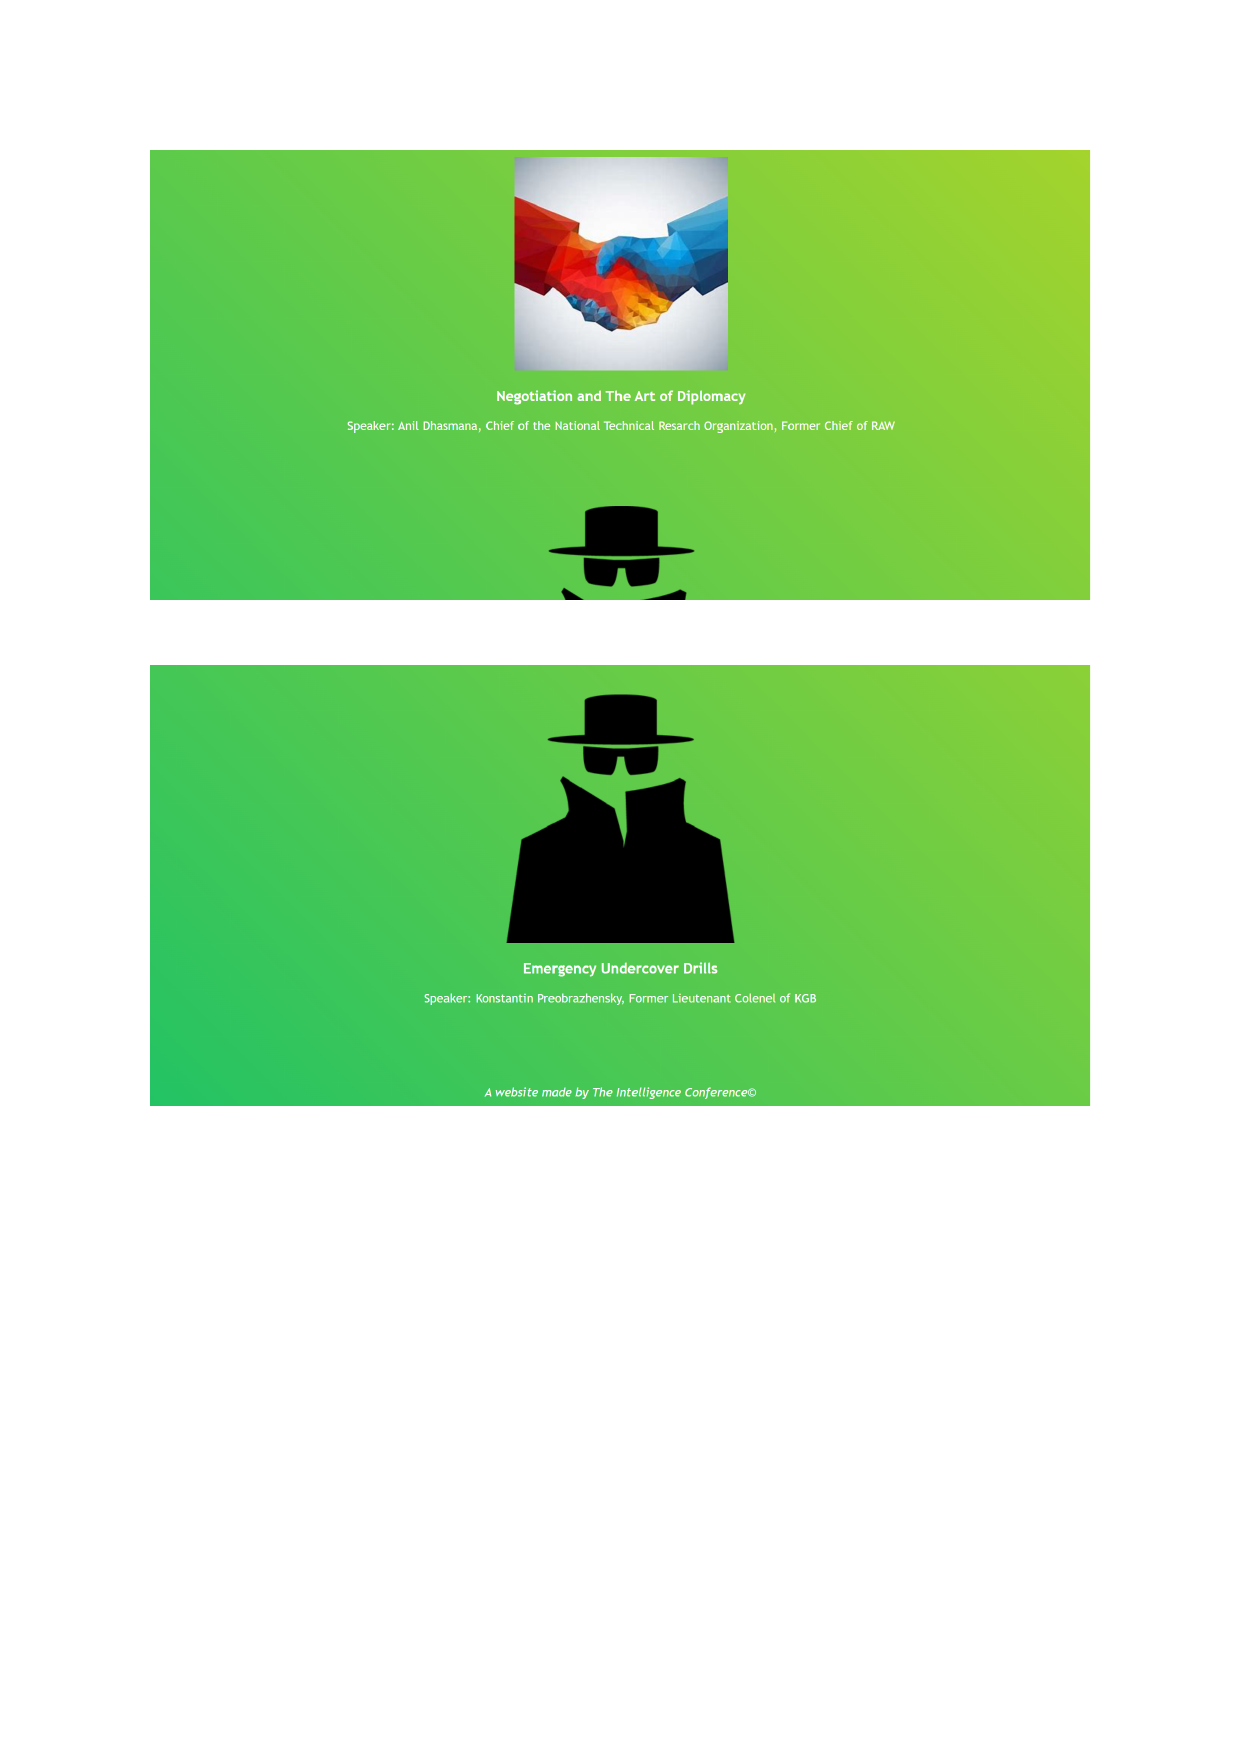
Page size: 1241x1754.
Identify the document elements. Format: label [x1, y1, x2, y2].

picture [150, 665, 1091, 1106]
picture [150, 150, 1091, 600]
